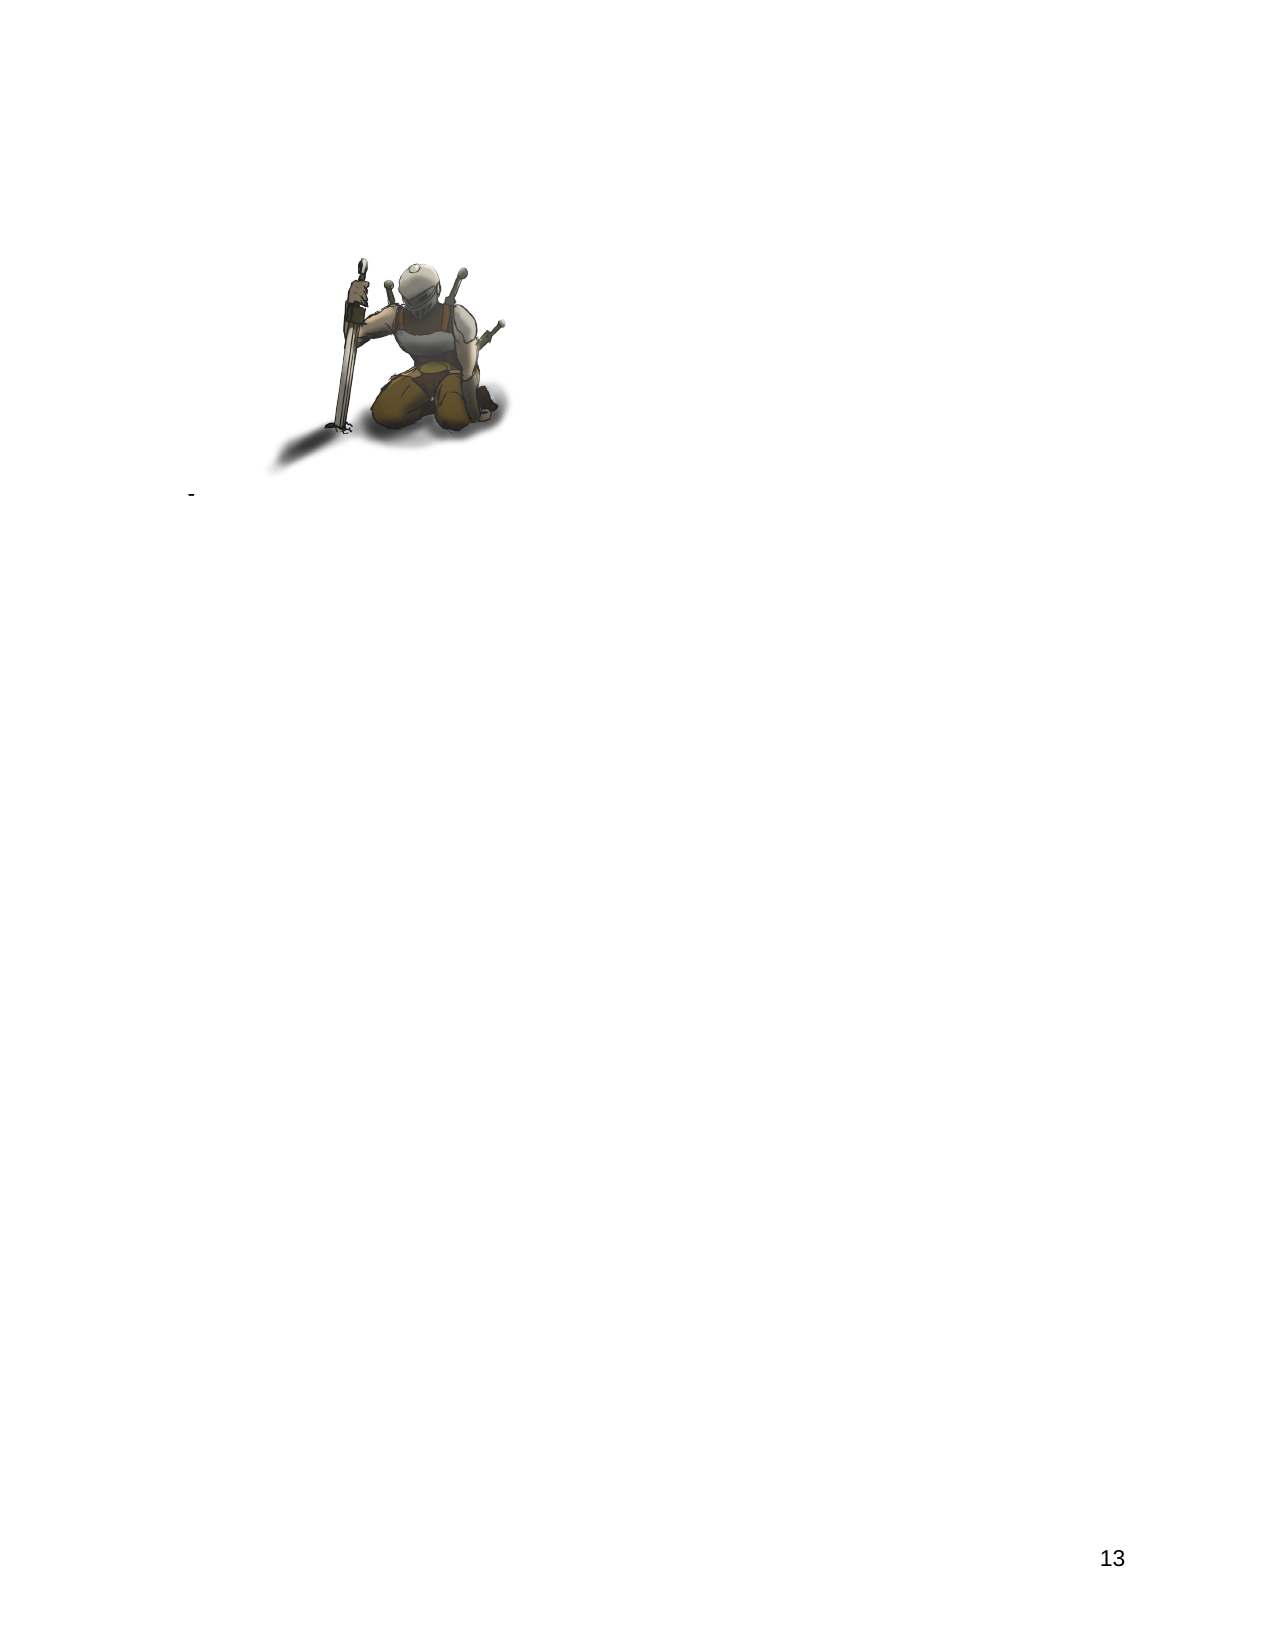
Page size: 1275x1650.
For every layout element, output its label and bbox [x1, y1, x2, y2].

picture [225, 150, 851, 502]
